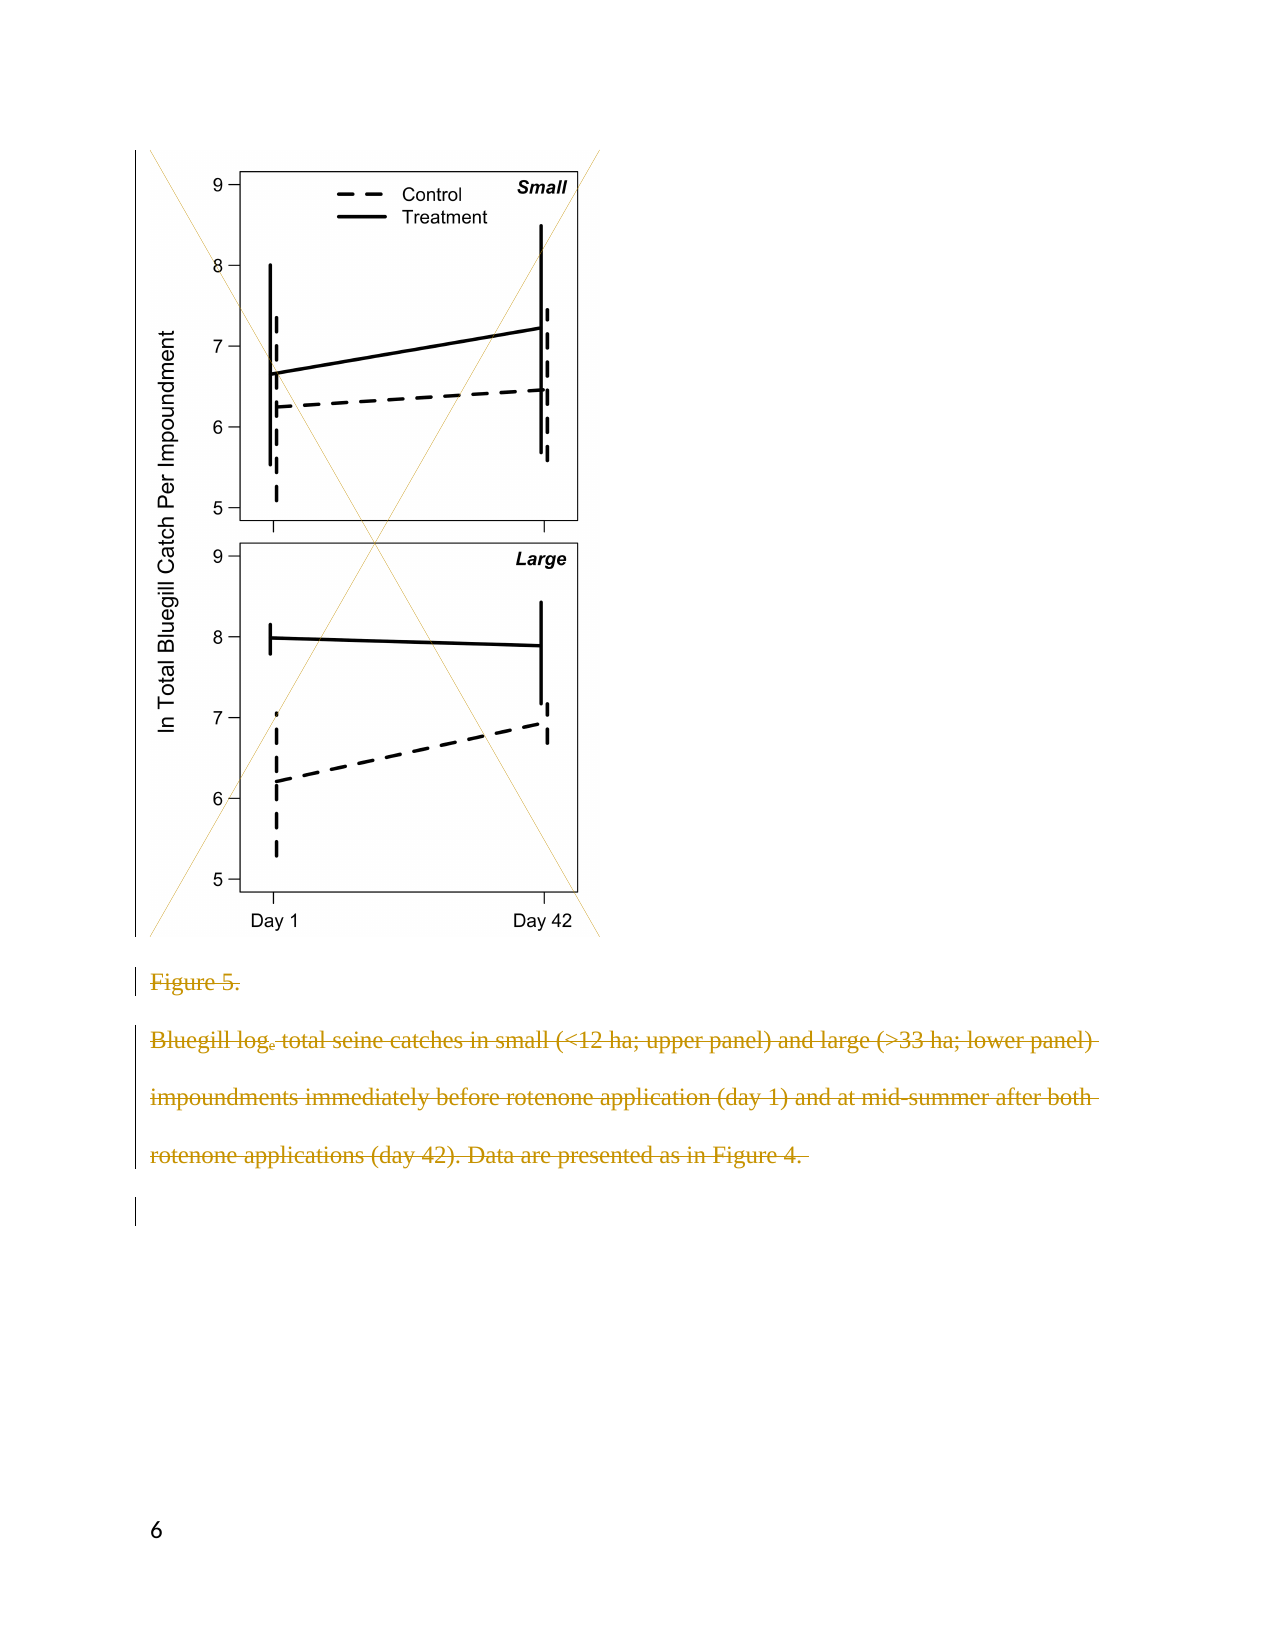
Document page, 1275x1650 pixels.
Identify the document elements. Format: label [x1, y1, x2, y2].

picture [376, 152, 600, 935]
picture [151, 545, 599, 937]
picture [150, 152, 374, 934]
picture [151, 150, 598, 541]
